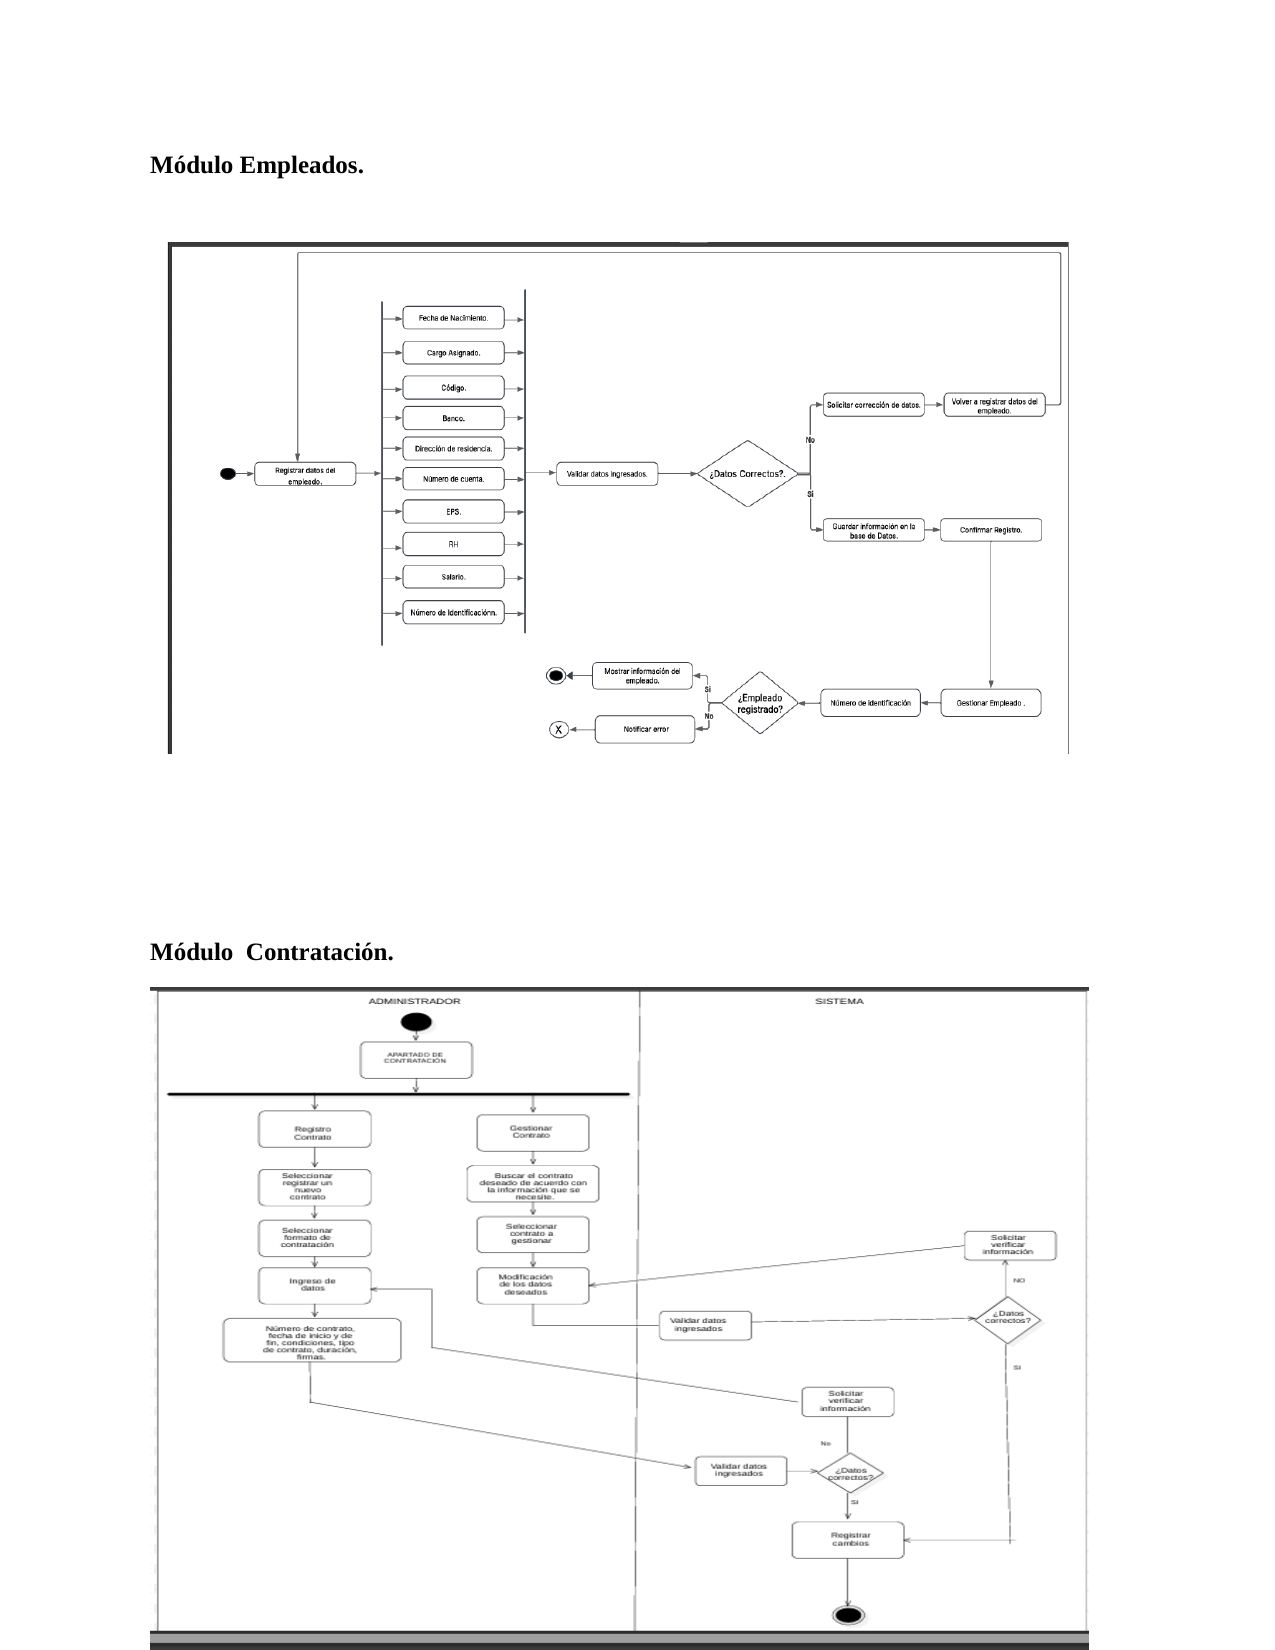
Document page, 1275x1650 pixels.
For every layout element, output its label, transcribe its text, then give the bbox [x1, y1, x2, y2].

picture [150, 987, 1089, 1650]
text Módulo Empleados. [150, 150, 1125, 179]
picture [167, 242, 1069, 754]
text Módulo Contratación. [150, 937, 1125, 966]
